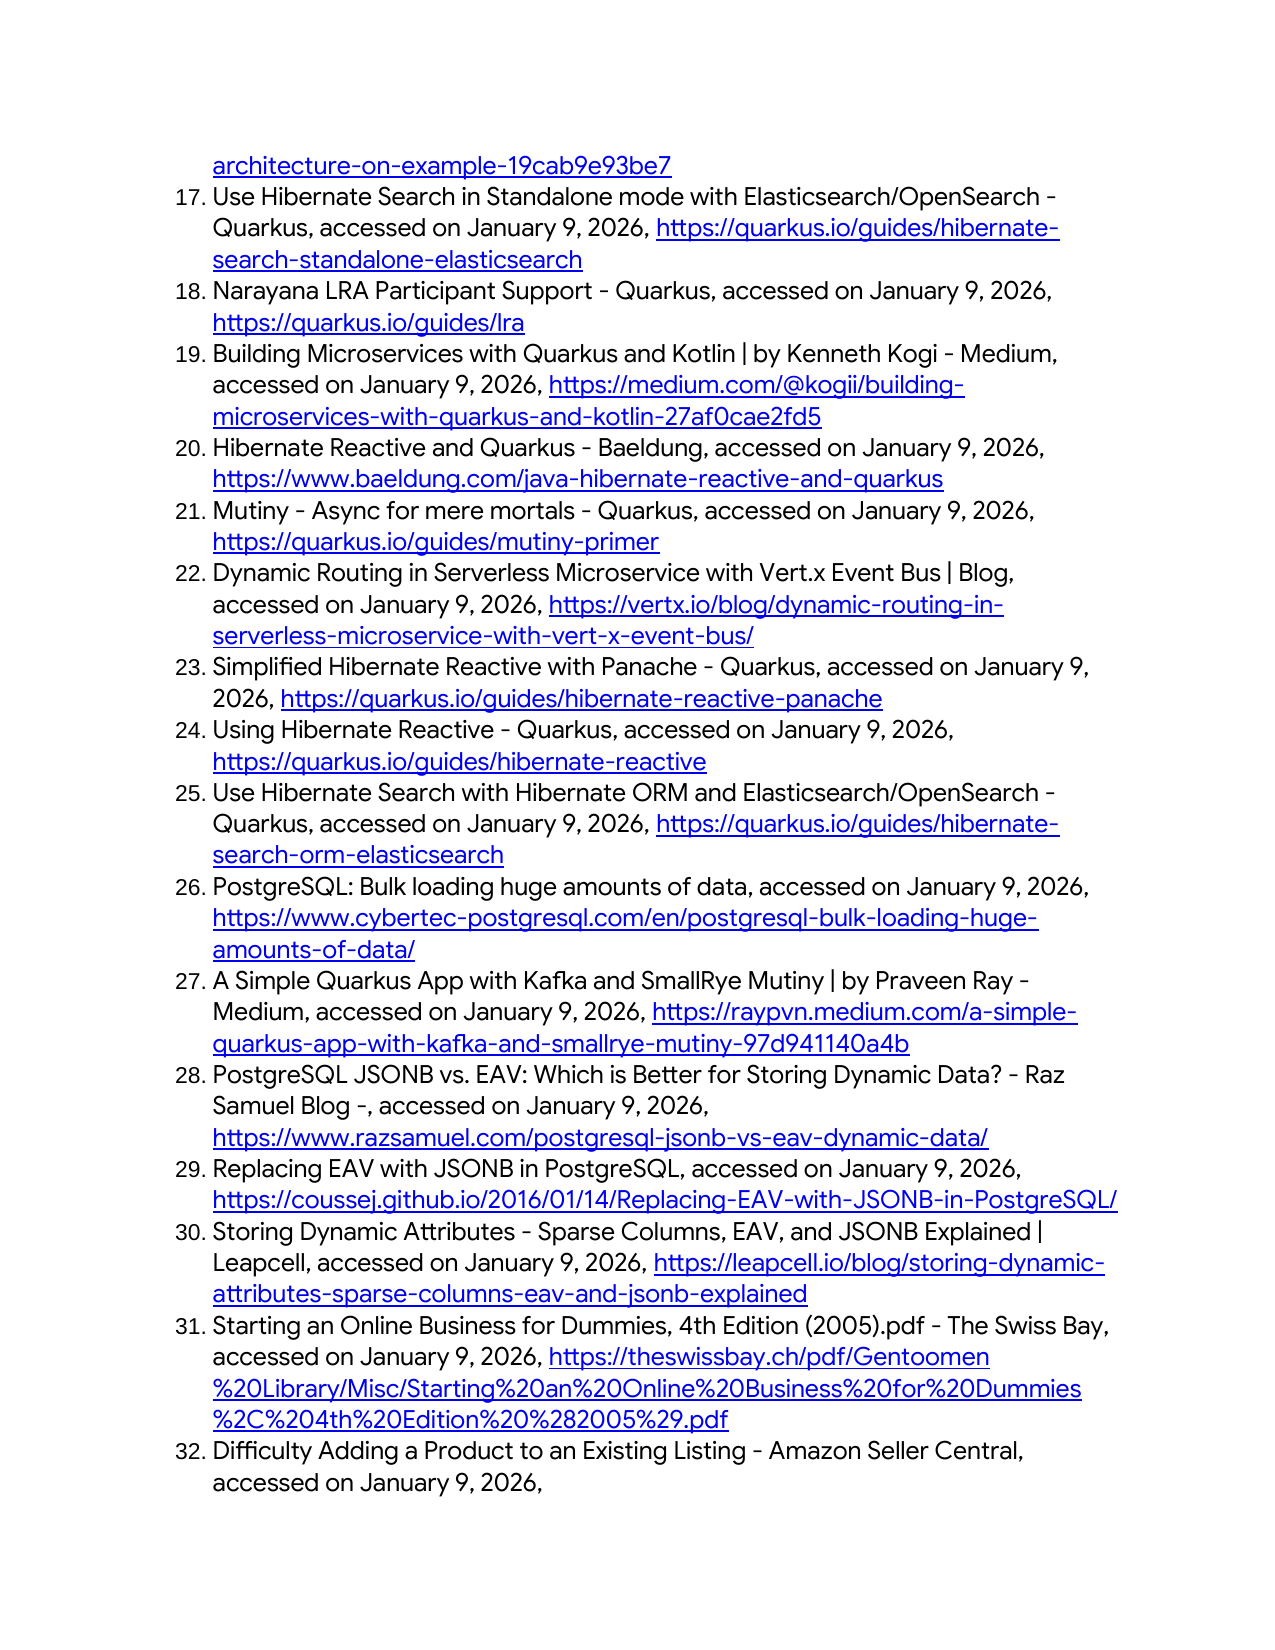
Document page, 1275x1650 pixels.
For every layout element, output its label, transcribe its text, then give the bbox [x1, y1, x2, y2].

list Hibernate Reactive and Quarkus - Baeldung, accessed on January 9, 2026, https://www.baeldung.com/java-hibernate-reactive-and-quarkus [175, 432, 1125, 495]
list PostgreSQL JSONB vs. EAV: Which is Better for Storing Dynamic Data? - Raz Samuel Blog -, accessed on January 9, 2026, https://www.razsamuel.com/postgresql-jsonb-vs-eav-dynamic-data/ [175, 1059, 1125, 1153]
list PostgreSQL: Bulk loading huge amounts of data, accessed on January 9, 2026, https://www.cybertec-postgresql.com/en/postgresql-bulk-loading-huge-amounts-of-data/ [175, 871, 1125, 965]
list Narayana LRA Participant Support - Quarkus, accessed on January 9, 2026, https://quarkus.io/guides/lra [175, 275, 1125, 338]
list Use Hibernate Search in Standalone mode with Elasticsearch/OpenSearch - Quarkus, accessed on January 9, 2026, https://quarkus.io/guides/hibernate-search-standalone-elasticsearch [175, 181, 1125, 275]
list Dynamic Routing in Serverless Microservice with Vert.x Event Bus | Blog, accessed on January 9, 2026, https://vertx.io/blog/dynamic-routing-in-serverless-microservice-with-vert-x-event-bus/ [175, 558, 1125, 652]
list Building Microservices with Quarkus and Kotlin | by Kenneth Kogi - Medium, accessed on January 9, 2026, https://medium.com/@kogii/building-microservices-with-quarkus-and-kotlin-27af0cae2fd5 [175, 338, 1125, 432]
list Use Hibernate Search with Hibernate ORM and Elasticsearch/OpenSearch - Quarkus, accessed on January 9, 2026, https://quarkus.io/guides/hibernate-search-orm-elasticsearch [175, 777, 1125, 871]
list Simplified Hibernate Reactive with Panache - Quarkus, accessed on January 9, 2026, https://quarkus.io/guides/hibernate-reactive-panache [175, 652, 1125, 714]
list A Simple Quarkus App with Kafka and SmallRye Mutiny | by Praveen Ray - Medium, accessed on January 9, 2026, https://raypvn.medium.com/a-simple-quarkus-app-with-kafka-and-smallrye-mutiny-97d941140a4b [175, 965, 1125, 1059]
list Storing Dynamic Attributes - Sparse Columns, EAV, and JSONB Explained | Leapcell, accessed on January 9, 2026, https://leapcell.io/blog/storing-dynamic-attributes-sparse-columns-eav-and-jsonb-explained [175, 1216, 1125, 1310]
list Mutiny - Async for mere mortals - Quarkus, accessed on January 9, 2026, https://quarkus.io/guides/mutiny-primer [175, 495, 1125, 558]
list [175, 150, 1125, 181]
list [175, 1436, 1125, 1498]
list Starting an Online Business for Dummies, 4th Edition (2005).pdf - The Swiss Bay, accessed on January 9, 2026, https://theswissbay.ch/pdf/Gentoomen%20Library/Misc/Starting%20an%20Online%20Business%20for%20Dummies%2C%204th%20Edition%20%282005%29.pdf [175, 1310, 1125, 1436]
list Replacing EAV with JSONB in PostgreSQL, accessed on January 9, 2026, https://coussej.github.io/2016/01/14/Replacing-EAV-with-JSONB-in-PostgreSQL/ [175, 1153, 1125, 1216]
list Using Hibernate Reactive - Quarkus, accessed on January 9, 2026, https://quarkus.io/guides/hibernate-reactive [175, 714, 1125, 777]
